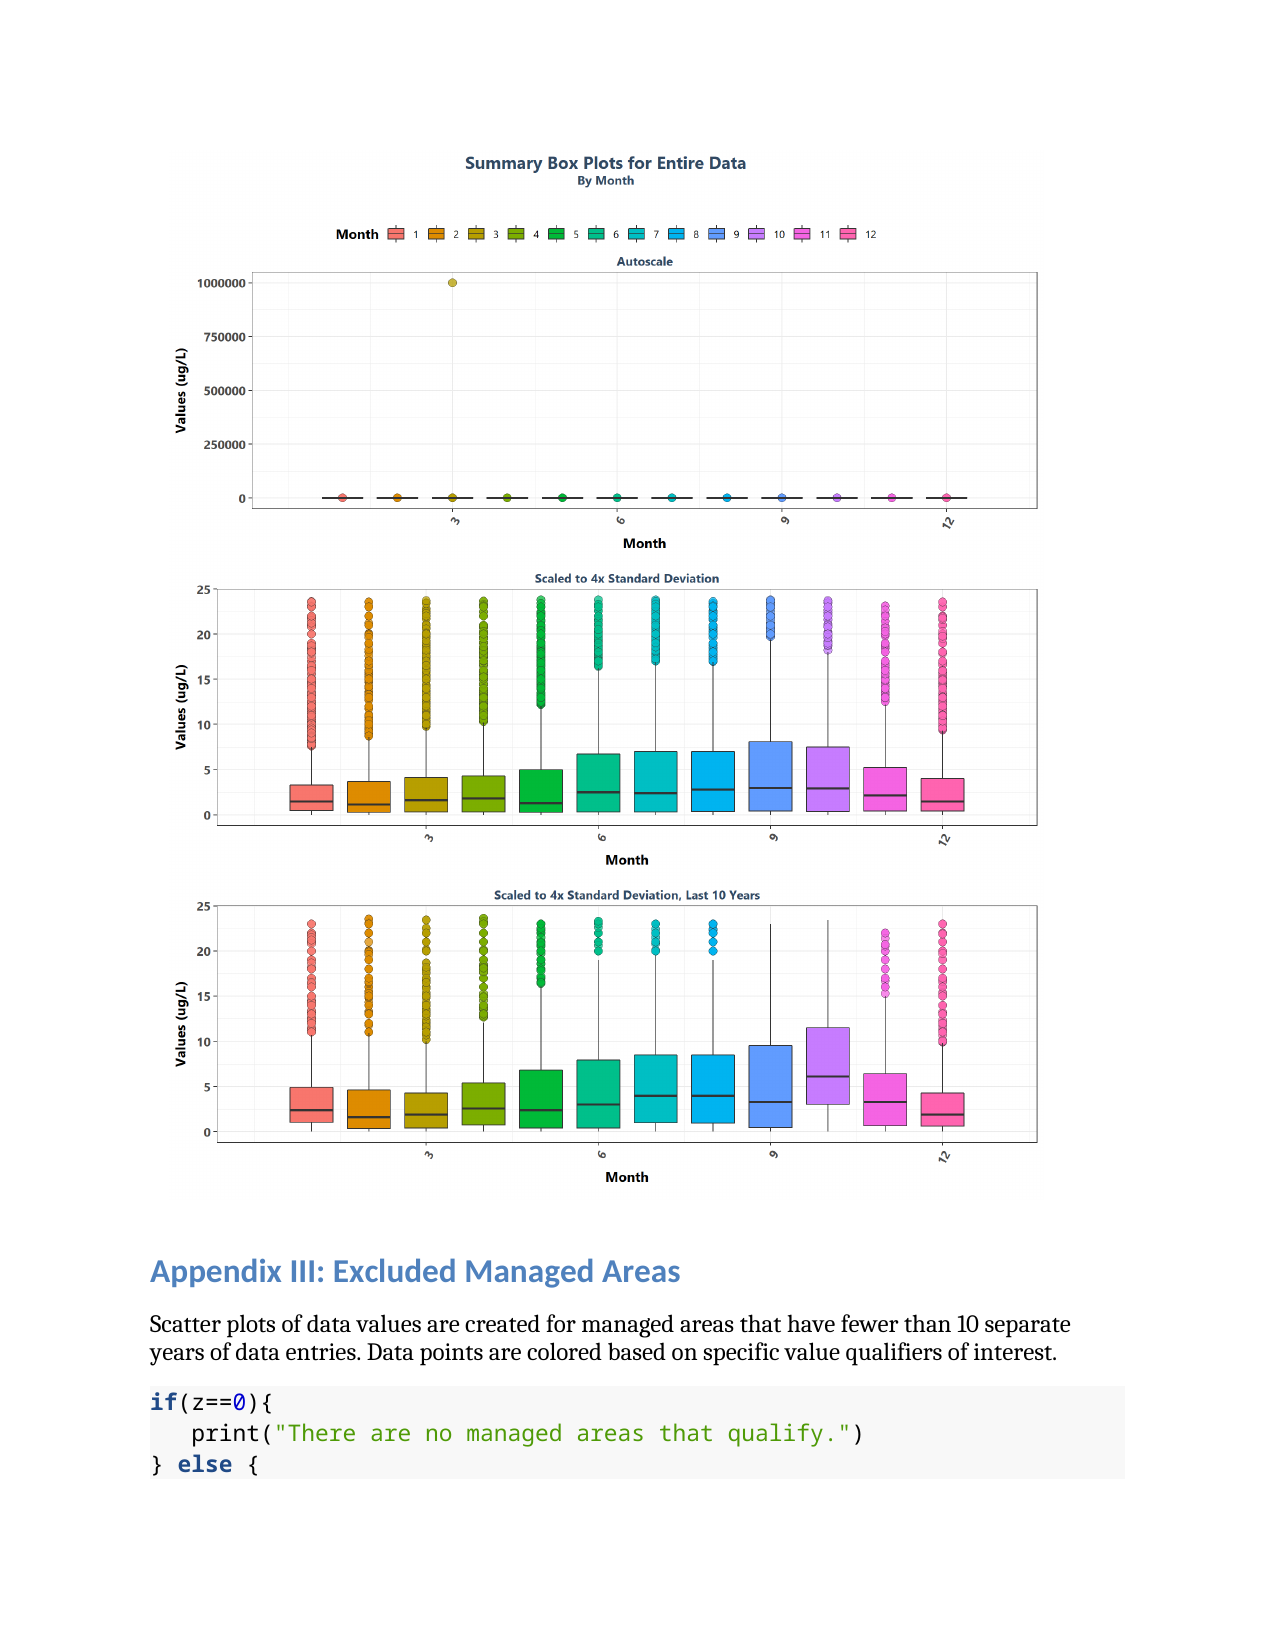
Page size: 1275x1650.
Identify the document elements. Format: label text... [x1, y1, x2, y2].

text Scatter plots of data values are created for managed areas that have fewer than 10 separate years of data entries. Data points are colored based on specific value qualifiers of interest. [150, 1309, 1125, 1367]
picture [168, 150, 1044, 1200]
subtitle Appendix III: Excluded Managed Areas [150, 1250, 1125, 1291]
